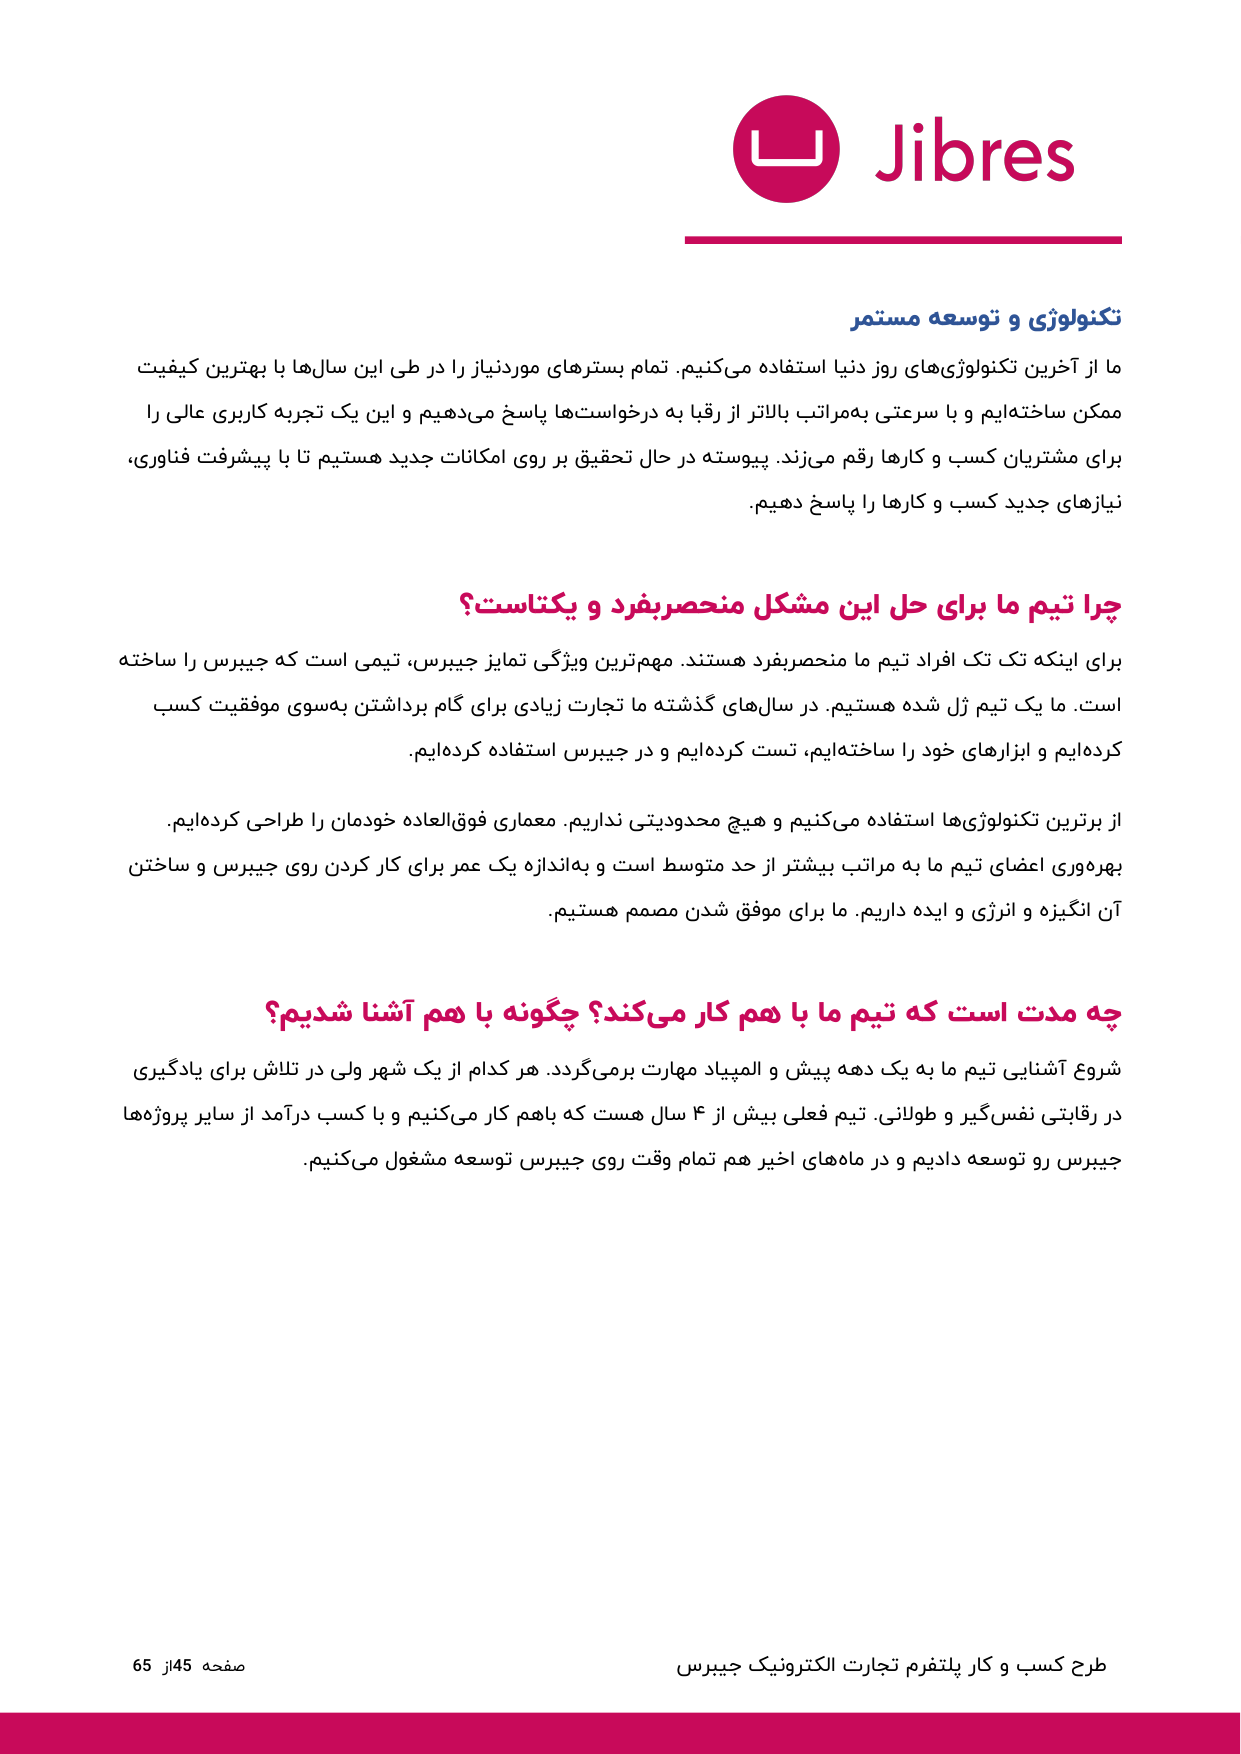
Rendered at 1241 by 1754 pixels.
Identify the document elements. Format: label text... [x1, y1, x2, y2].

subtitle تکنولوژی و توسعه مستمر [118, 295, 1122, 338]
picture [726, 88, 1081, 210]
subtitle چه مدت است که تیم ما با هم کار می‌کند؟ چگونه با هم آشنا شدیم؟ [118, 987, 1122, 1038]
subtitle چرا تیم ما برای حل این مشکل منحصربفرد و یکتاست؟ [118, 579, 1122, 630]
text برای اینکه تک تک افراد تیم ما منحصربفرد هستند. مهم‌ترین ویژگی تمایز جیبرس، تیمی است که جیبرس را ساخته است. ما یک تیم ژل شده هستیم. در سال‌های گذشته ما تجارت زیادی برای گام برداشتن به‌سوی موفقیت کسب کرده‌ایم و ابزارهای خود را ساخته‌ایم، تست کرده‌ایم و در جیبرس استفاده کرده‌ایم. [118, 642, 1122, 768]
text از برترین تکنولوژی‌ها استفاده می‌کنیم و هیچ محدودیتی نداریم. معماری فوق‌العاده خودمان را طراحی کرده‌ایم. بهره‌وری اعضای تیم ما به مراتب بیشتر از حد متوسط است و به‌اندازه یک عمر برای کار کردن روی جیبرس و ساختن آن انگیزه و انرژی و ایده داریم. ما برای موفق شدن مصمم هستیم. [118, 802, 1122, 928]
text ما از آخرین تکنولوژی‌های روز دنیا استفاده می‌کنیم. تمام بسترهای موردنیاز را در طی این سال‌ها با بهترین کیفیت ممکن ساخته‌ایم و با سرعتی به‌مراتب بالاتر از رقبا به درخواست‌ها پاسخ می‌دهیم و این یک تجربه کاربری عالی را برای مشتریان کسب و کارها رقم می‌زند. پیوسته در حال تحقیق بر روی امکانات جدید هستیم تا با پیشرفت فناوری، نیازهای جدید کسب و کارها را پاسخ دهیم. [118, 349, 1122, 520]
text شروع آشنایی تیم ما به یک دهه پیش و المپیاد مهارت برمی‌گردد. هر کدام از یک شهر ولی در تلاش برای یادگیری در رقابتی نفس‌گیر و طولانی. تیم فعلی بیش از ۴ سال هست که باهم کار می‌کنیم و با کسب درآمد از سایر پروژه‌ها جیبرس رو توسعه دادیم و در ماه‌های اخیر هم تمام وقت روی جیبرس توسعه مشغول می‌کنیم. [118, 1050, 1122, 1176]
